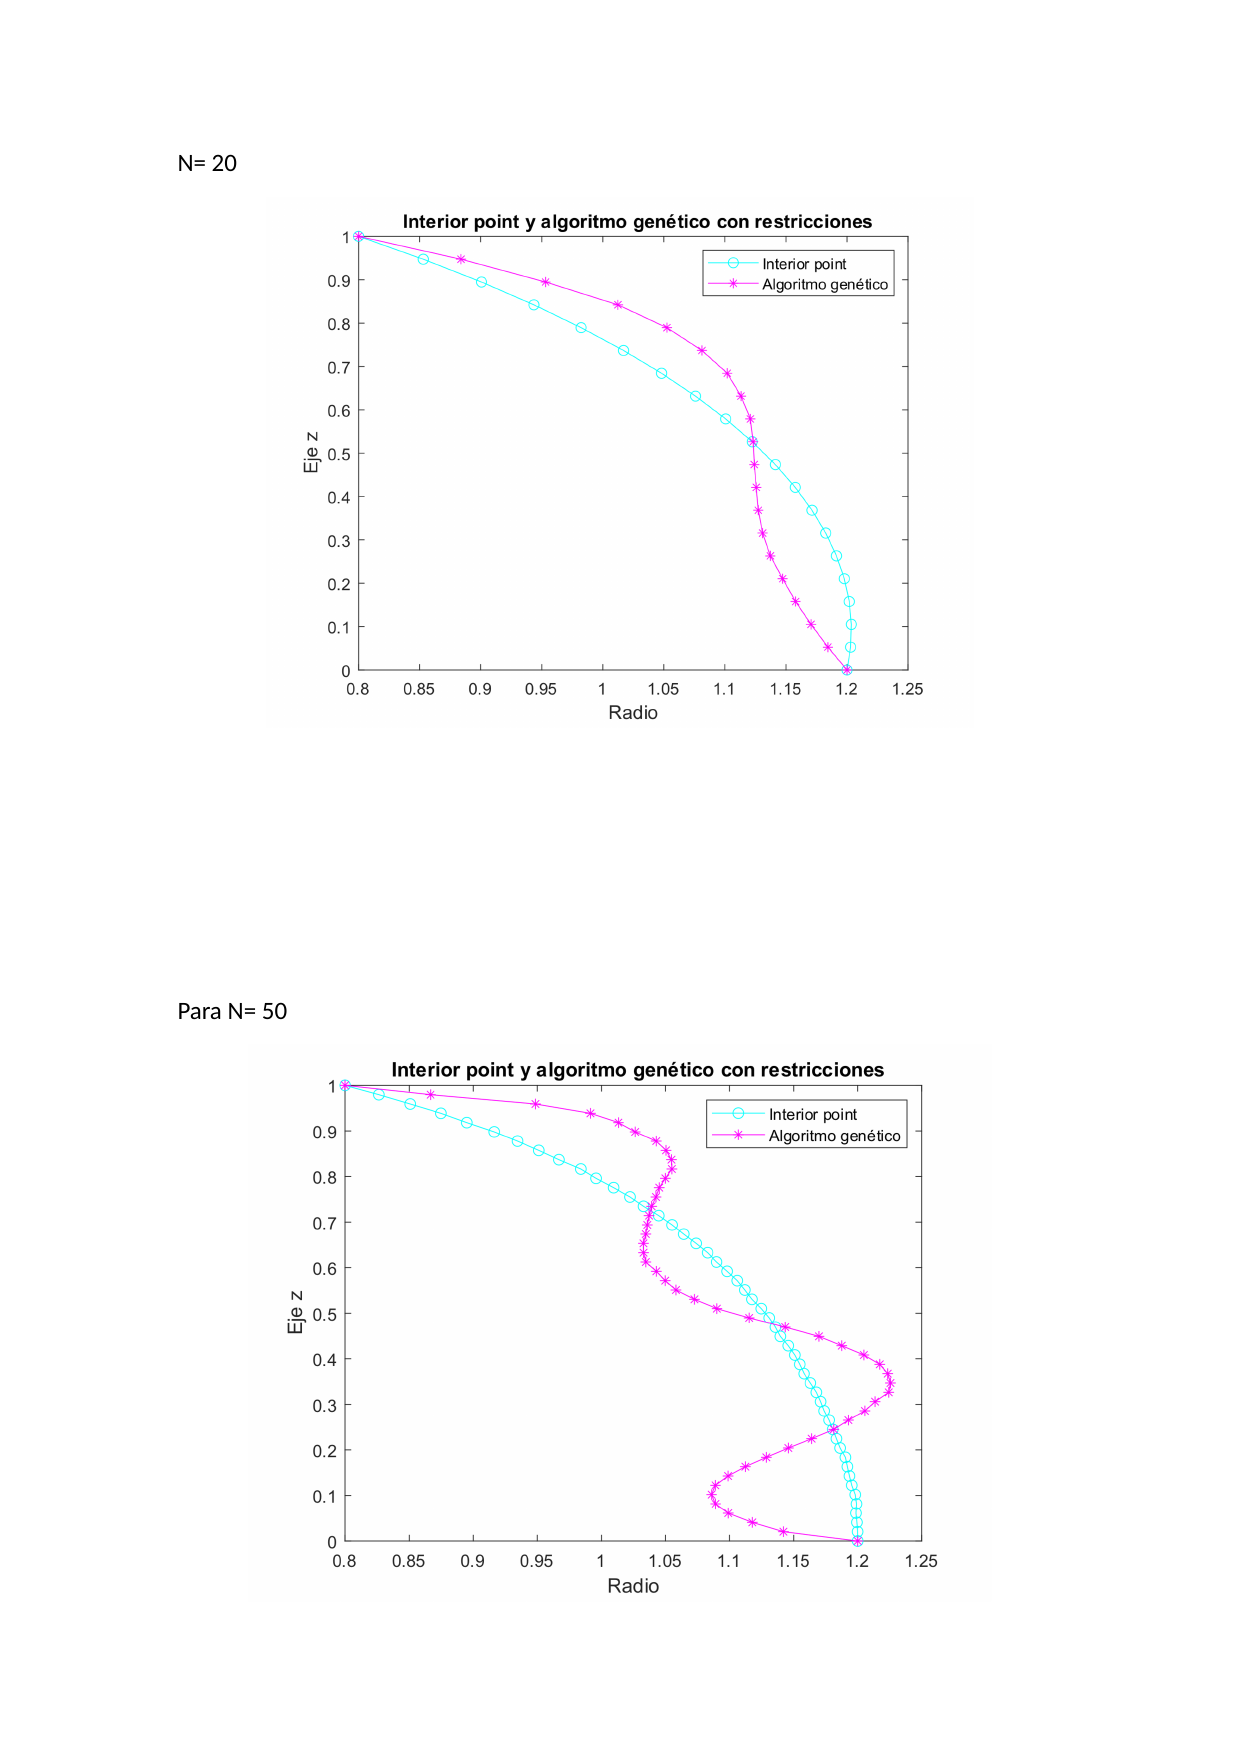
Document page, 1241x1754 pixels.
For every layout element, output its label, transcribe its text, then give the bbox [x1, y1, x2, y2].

text N= 20 [177, 148, 1063, 178]
picture [266, 197, 974, 728]
text Para N= 50 [177, 995, 1063, 1025]
picture [248, 1044, 992, 1602]
